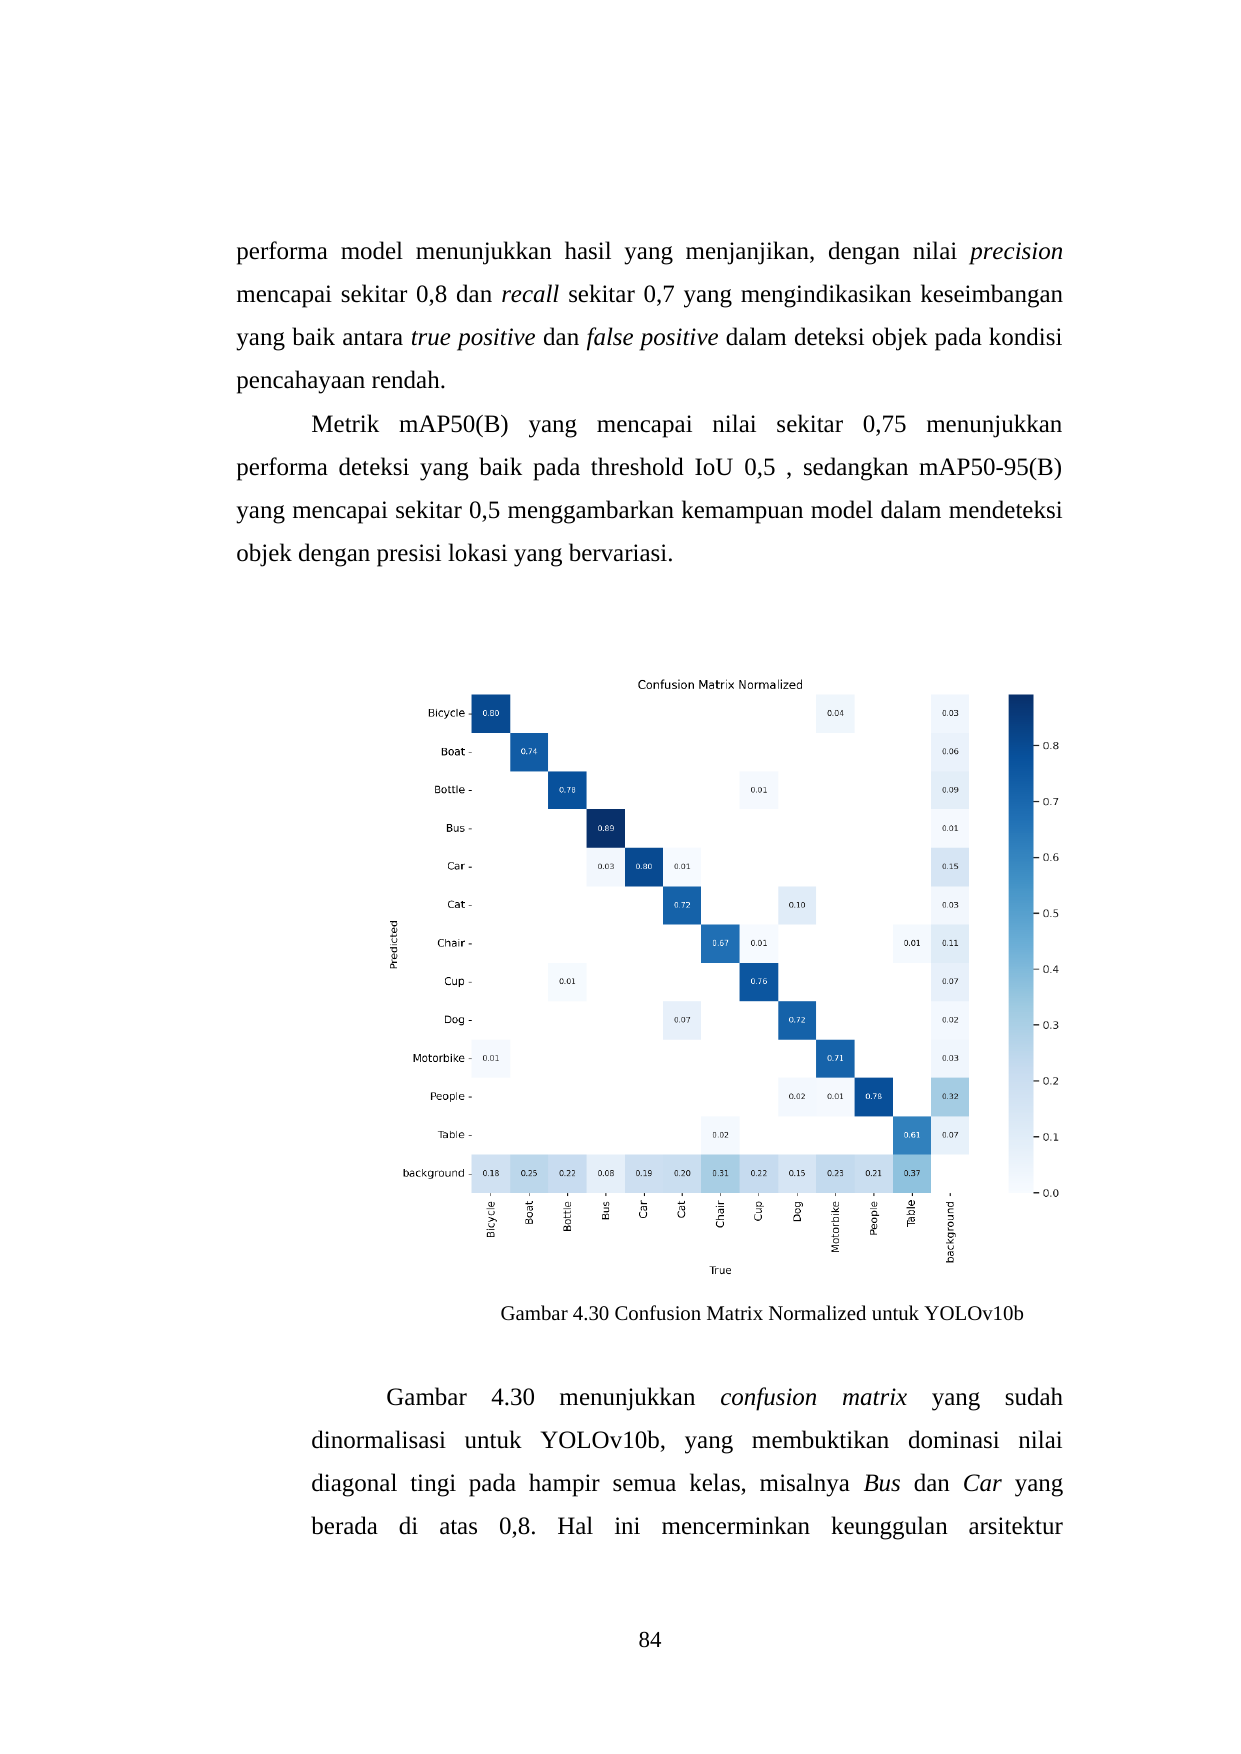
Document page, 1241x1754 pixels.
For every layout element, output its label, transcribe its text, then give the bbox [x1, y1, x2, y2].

picture [311, 667, 1138, 1288]
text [236, 236, 1063, 394]
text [311, 1382, 1063, 1540]
text Metrik mAP50(B) yang mencapai nilai sekitar 0,75 menunjukkan performa deteksi yang baik pada threshold IoU 0,5 , sedangkan mAP50-95(B) yang mencapai sekitar 0,5 menggambarkan kemampuan model dalam mendeteksi objek dengan presisi lokasi yang bervariasi. [236, 409, 1063, 567]
text Gambar 4.30 Confusion Matrix Normalized untuk YOLOv10b [386, 1301, 1063, 1325]
